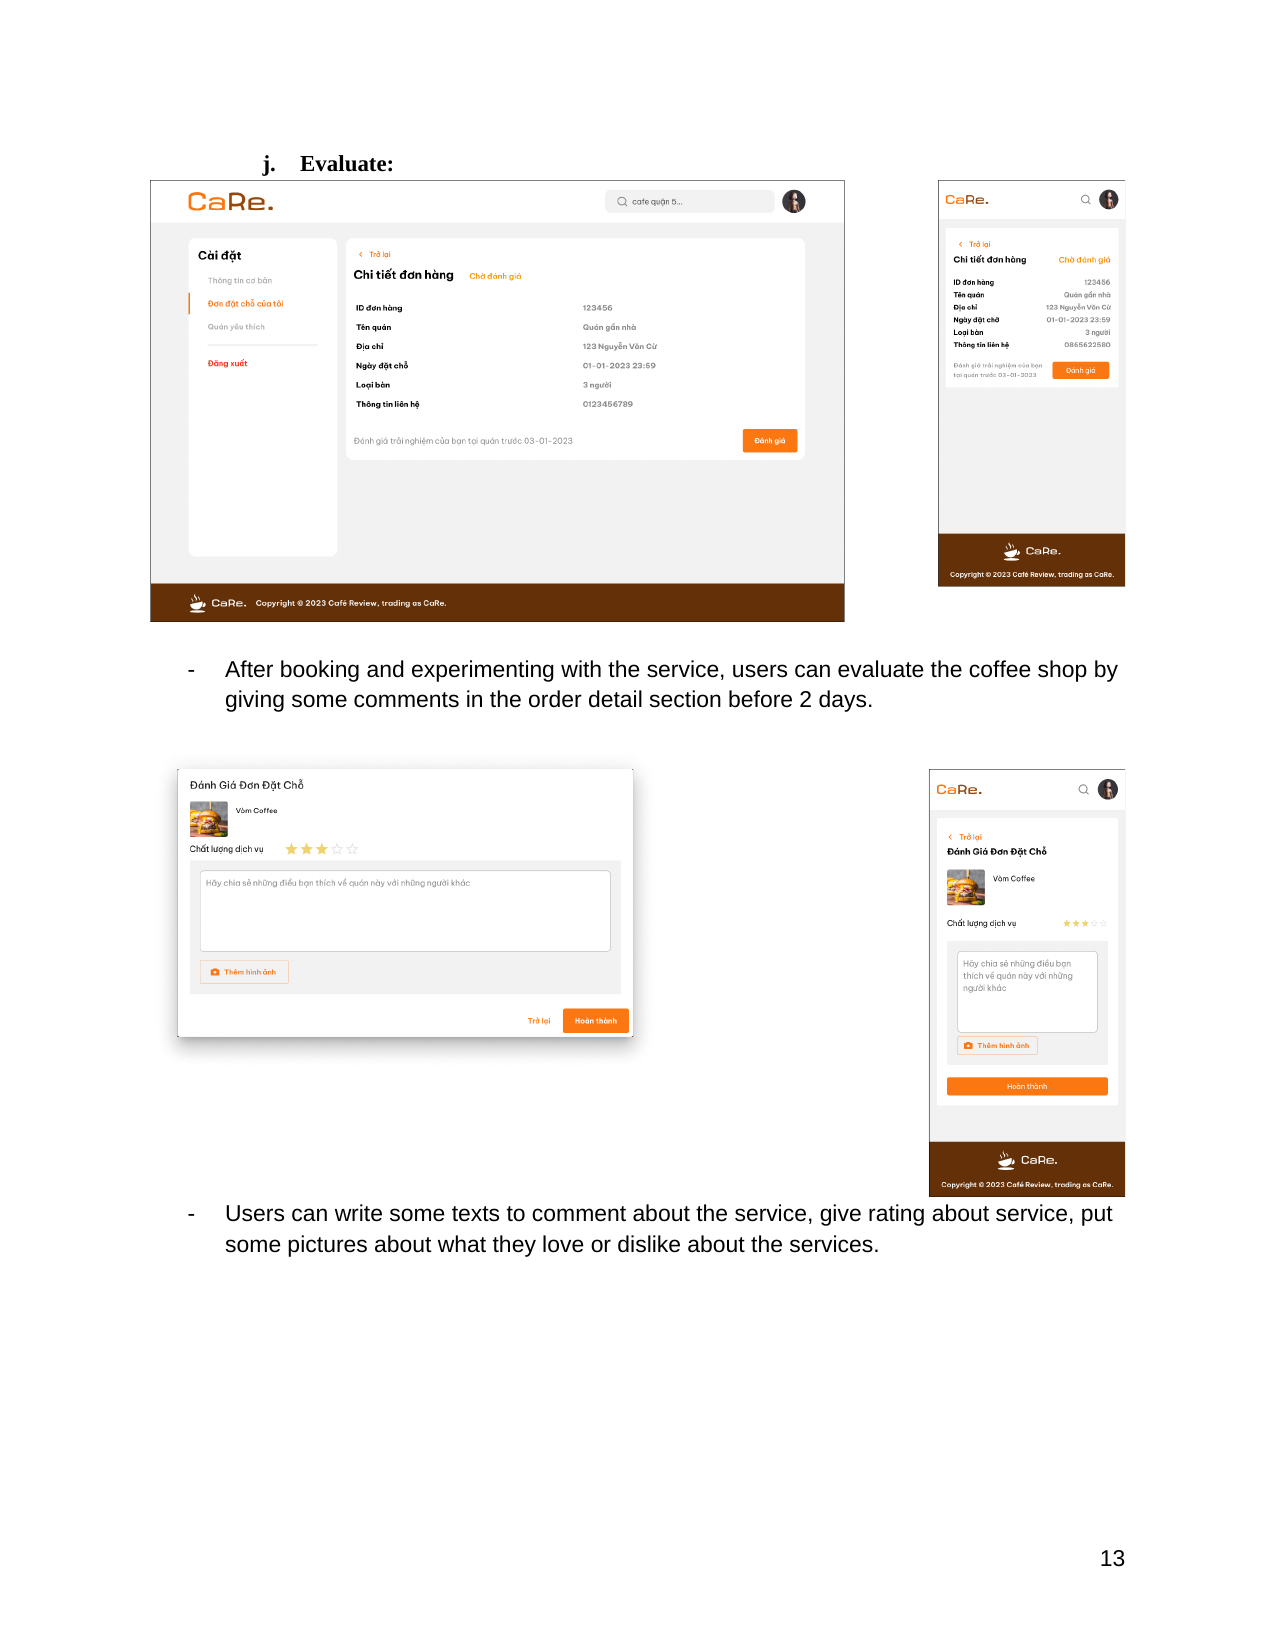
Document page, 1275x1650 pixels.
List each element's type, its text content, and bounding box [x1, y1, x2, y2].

picture [150, 746, 1125, 1197]
list Users can write some texts to comment about the service, give rating about service, put some pictures about what they love or dislike about the services. [187, 1200, 1125, 1257]
subtitle Evaluate: [262, 150, 1125, 176]
picture [150, 180, 1125, 622]
list After booking and experimenting with the service, users can evaluate the coffee shop by giving some comments in the order detail section before 2 days. [187, 656, 1125, 712]
